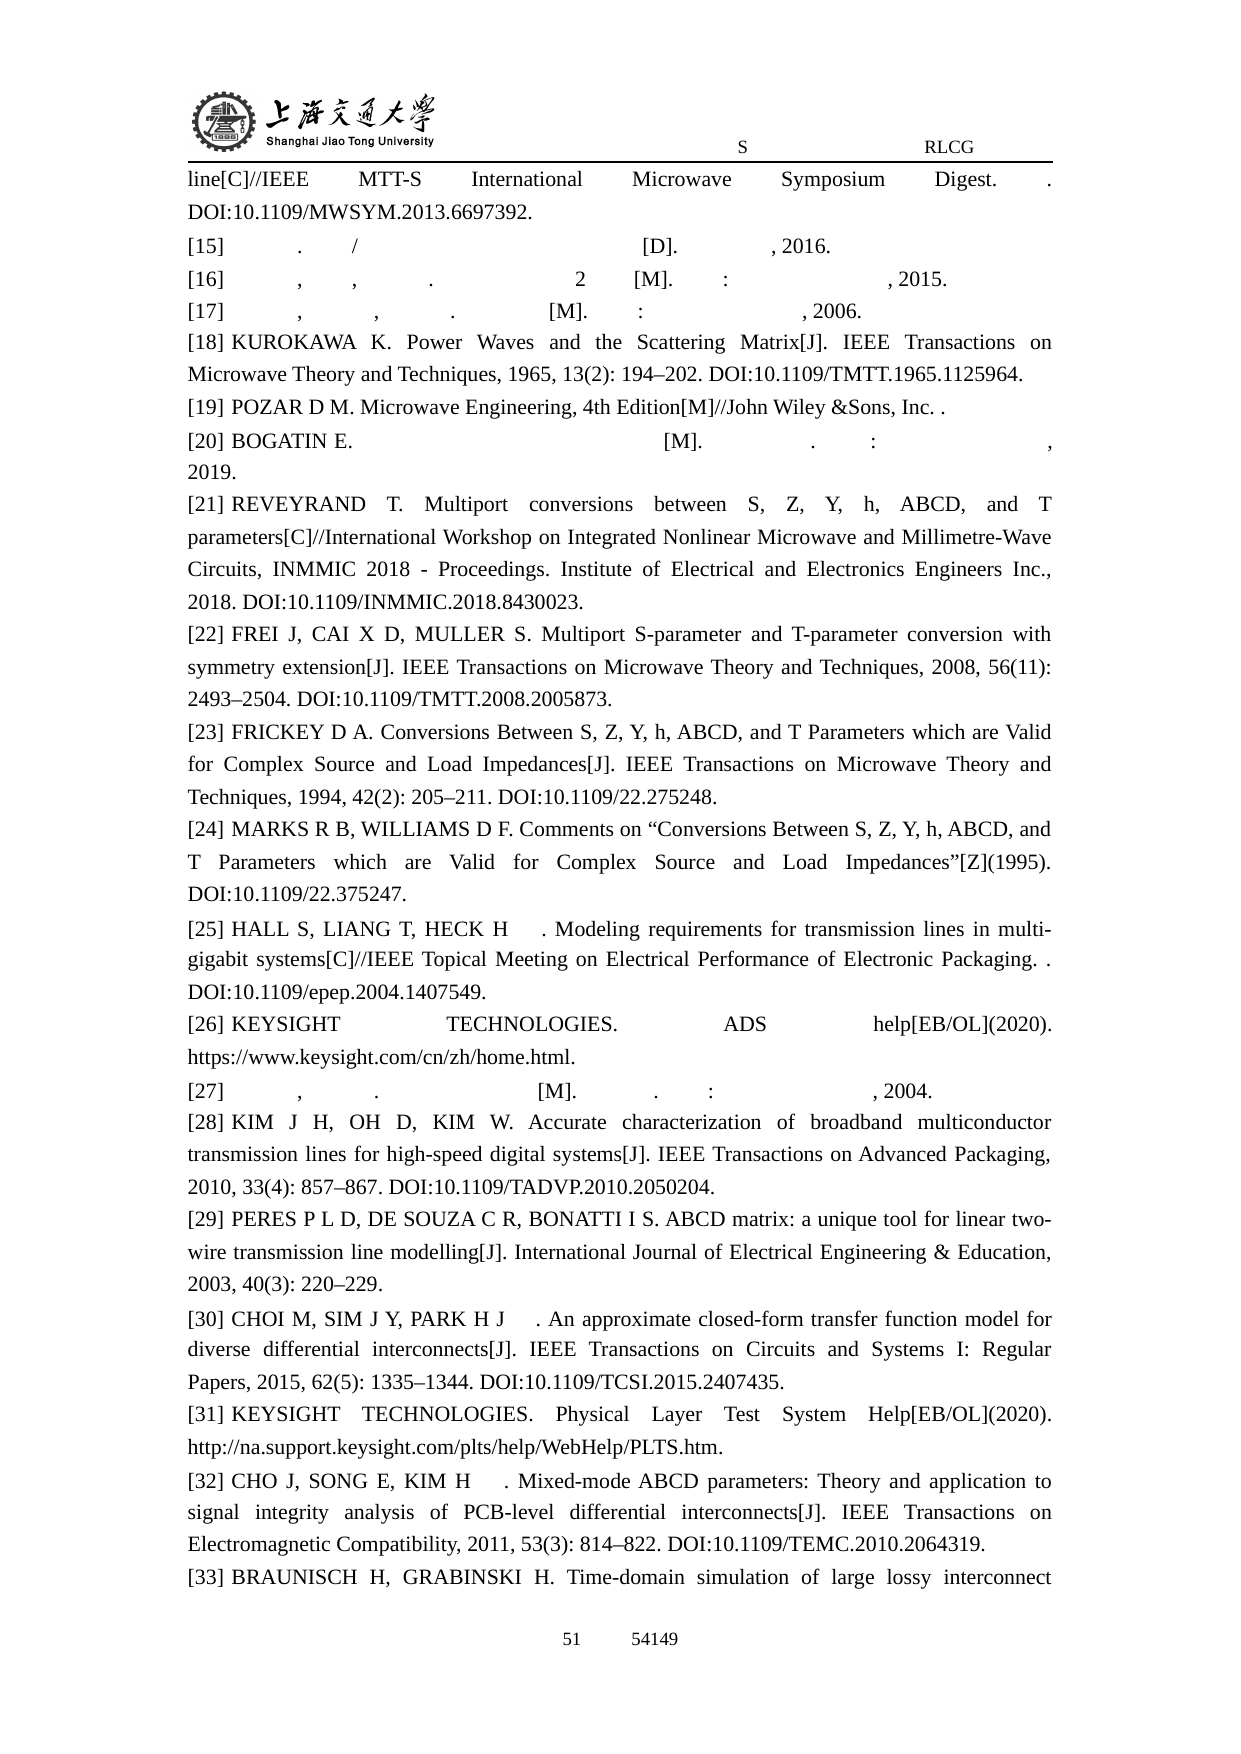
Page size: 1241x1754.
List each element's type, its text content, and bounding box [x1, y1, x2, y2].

text [23] FRICKEY D A. Conversions Between S, Z, Y, h, ABCD, and T Parameters which are Valid for Complex Source and Load Impedances[J]. IEEE Transactions on Microwave Theory and Techniques, 1994, 42(2): 205–211. DOI:10.1109/22.275248. [187, 715, 1053, 813]
text [27] 丁同仁, 李承治. 常微分方程教程[M]. 第二 版. 北京: 高等教育出版社, 2004. [187, 1073, 1053, 1105]
text [20] BOGATIN E. 信号完整性与电源完整性分析[M]. 第三版 版. 北京: 电子工业出版社, 2019. [187, 423, 1053, 488]
text [15] 郑宗华. 微波/毫米波系统前端关键技术研究[D]. 浙江大学, 2016. [187, 228, 1053, 260]
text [187, 1560, 1053, 1593]
text [16] 陈洪亮, 张峰, 田社平. 电路基础（第2版）[M]. 北京: 高等教育出版社, 2015. [187, 260, 1053, 293]
text [24] MARKS R B, WILLIAMS D F. Comments on “Conversions Between S, Z, Y, h, ABCD, and T Parameters which are Valid for Complex Source and Load Impedances”[Z](1995). DOI:10.1109/22.375247. [187, 813, 1053, 910]
text [29] PERES P L D, DE SOUZA C R, BONATTI I S. ABCD matrix: a unique tool for linear two-wire transmission line modelling[J]. International Journal of Electrical Engineering & Education, 2003, 40(3): 220–229. [187, 1203, 1053, 1300]
text [26] KEYSIGHT TECHNOLOGIES. ADS help[EB/OL](2020). https://www.keysight.com/cn/zh/home.html. [187, 1008, 1053, 1073]
text [28] KIM J H, OH D, KIM W. Accurate characterization of broadband multiconductor transmission lines for high-speed digital systems[J]. IEEE Transactions on Advanced Packaging, 2010, 33(4): 857–867. DOI:10.1109/TADVP.2010.2050204. [187, 1105, 1053, 1203]
text [21] REVEYRAND T. Multiport conversions between S, Z, Y, h, ABCD, and T parameters[C]//International Workshop on Integrated Nonlinear Microwave and Millimetre-Wave Circuits, INMMIC 2018 - Proceedings. Institute of Electrical and Electronics Engineers Inc., 2018. DOI:10.1109/INMMIC.2018.8430023. [187, 488, 1053, 618]
text [17] 梁昌洪, 谢拥军, 官博然. 简明微波[M]. 北京: 高等教育出版社, 2006. [187, 293, 1053, 325]
text [31] KEYSIGHT TECHNOLOGIES. Physical Layer Test System Help[EB/OL](2020). http://na.support.keysight.com/plts/help/WebHelp/PLTS.htm. [187, 1398, 1053, 1463]
text [22] FREI J, CAI X D, MULLER S. Multiport S-parameter and T-parameter conversion with symmetry extension[J]. IEEE Transactions on Microwave Theory and Techniques, 2008, 56(11): 2493–2504. DOI:10.1109/TMTT.2008.2005873. [187, 618, 1053, 715]
text [25] HALL S, LIANG T, HECK H等. Modeling requirements for transmission lines in multi-gigabit systems[C]//IEEE Topical Meeting on Electrical Performance of Electronic Packaging. . DOI:10.1109/epep.2004.1407549. [187, 910, 1053, 1008]
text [187, 163, 1053, 228]
text [32] CHO J, SONG E, KIM H等. Mixed-mode ABCD parameters: Theory and application to signal integrity analysis of PCB-level differential interconnects[J]. IEEE Transactions on Electromagnetic Compatibility, 2011, 53(3): 814–822. DOI:10.1109/TEMC.2010.2064319. [187, 1463, 1053, 1560]
text [30] CHOI M, SIM J Y, PARK H J等. An approximate closed-form transfer function model for diverse differential interconnects[J]. IEEE Transactions on Circuits and Systems I: Regular Papers, 2015, 62(5): 1335–1344. DOI:10.1109/TCSI.2015.2407435. [187, 1300, 1053, 1398]
text [18] KUROKAWA K. Power Waves and the Scattering Matrix[J]. IEEE Transactions on Microwave Theory and Techniques, 1965, 13(2): 194–202. DOI:10.1109/TMTT.1965.1125964. [187, 325, 1053, 390]
text [19] POZAR D M. Microwave Engineering, 4th Edition[M]//John Wiley &Sons, Inc. . [187, 390, 1053, 423]
